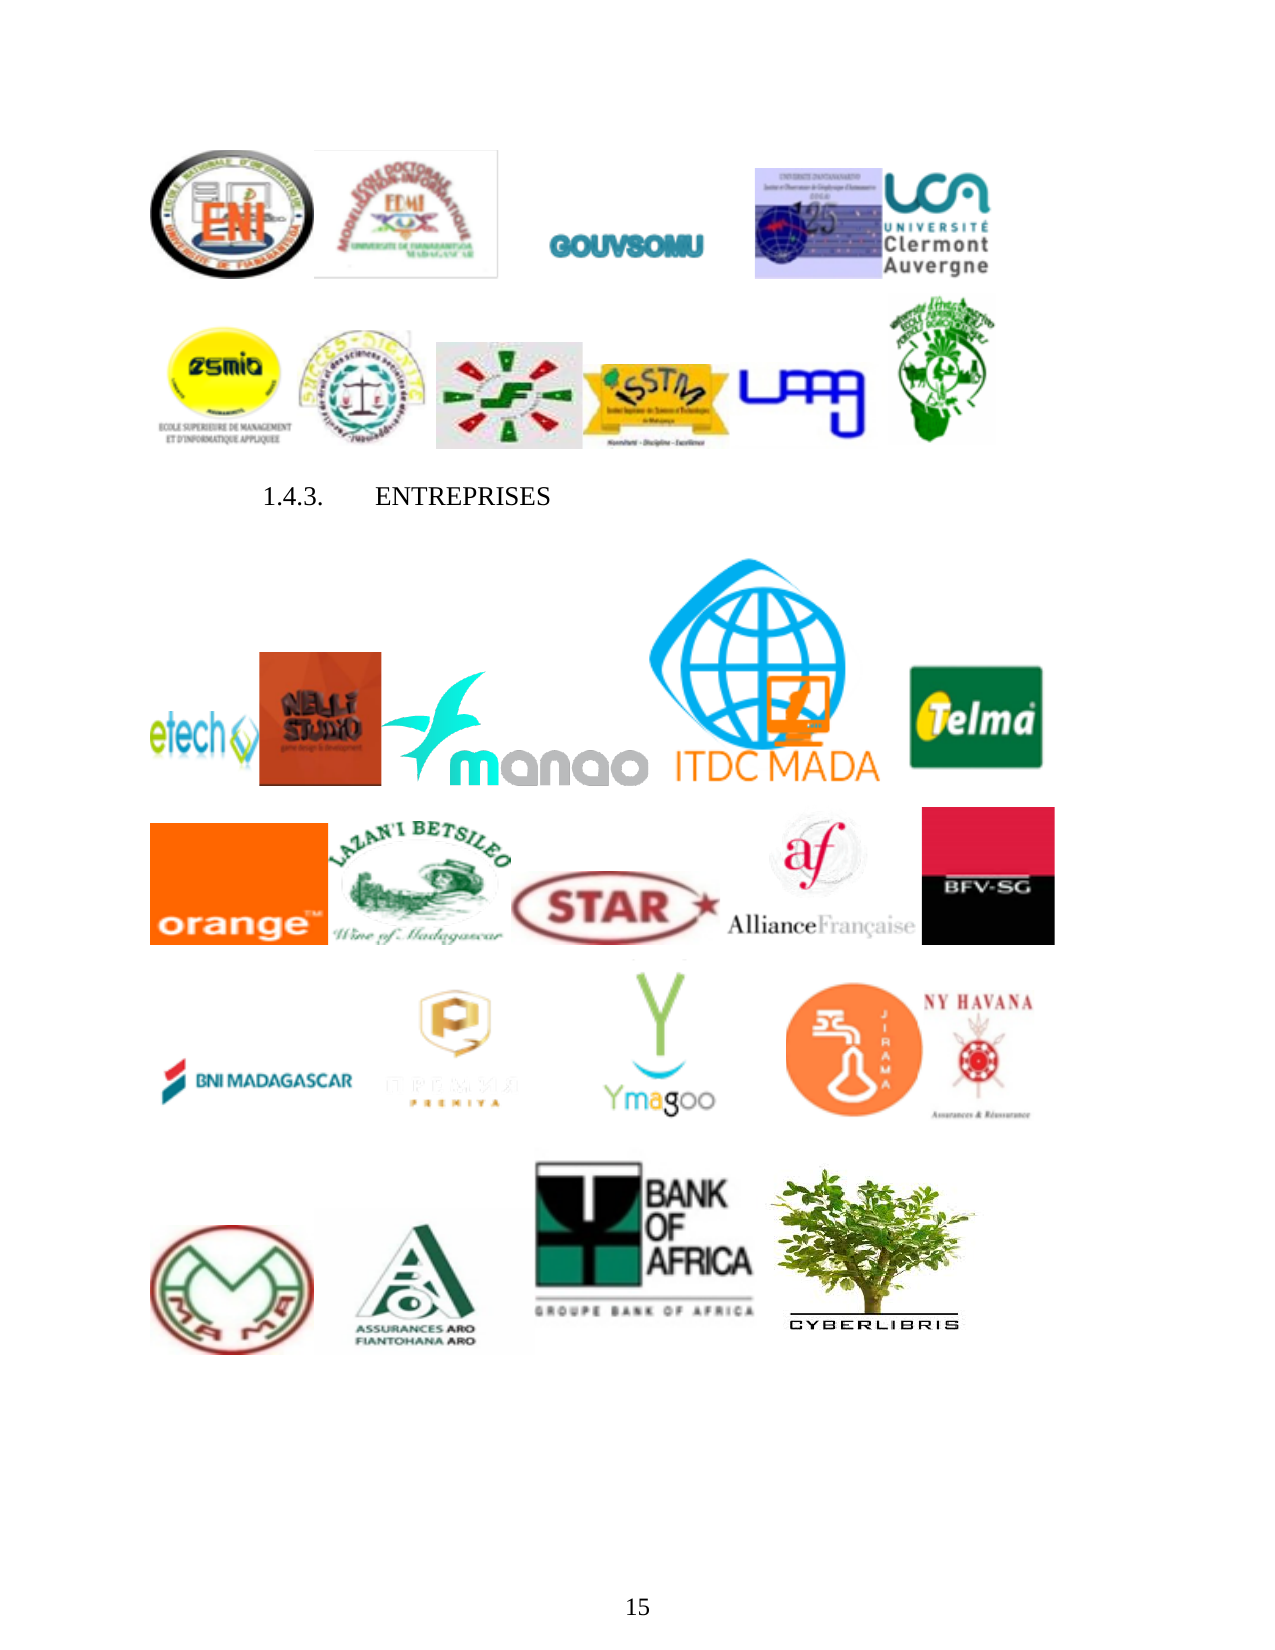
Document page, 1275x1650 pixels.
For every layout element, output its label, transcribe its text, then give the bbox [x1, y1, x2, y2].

picture [150, 150, 993, 279]
picture [150, 1134, 997, 1355]
picture [150, 543, 1063, 786]
picture [150, 292, 999, 449]
picture [150, 959, 1035, 1121]
text ENTREPRISES [262, 480, 1125, 511]
picture [150, 799, 1055, 945]
